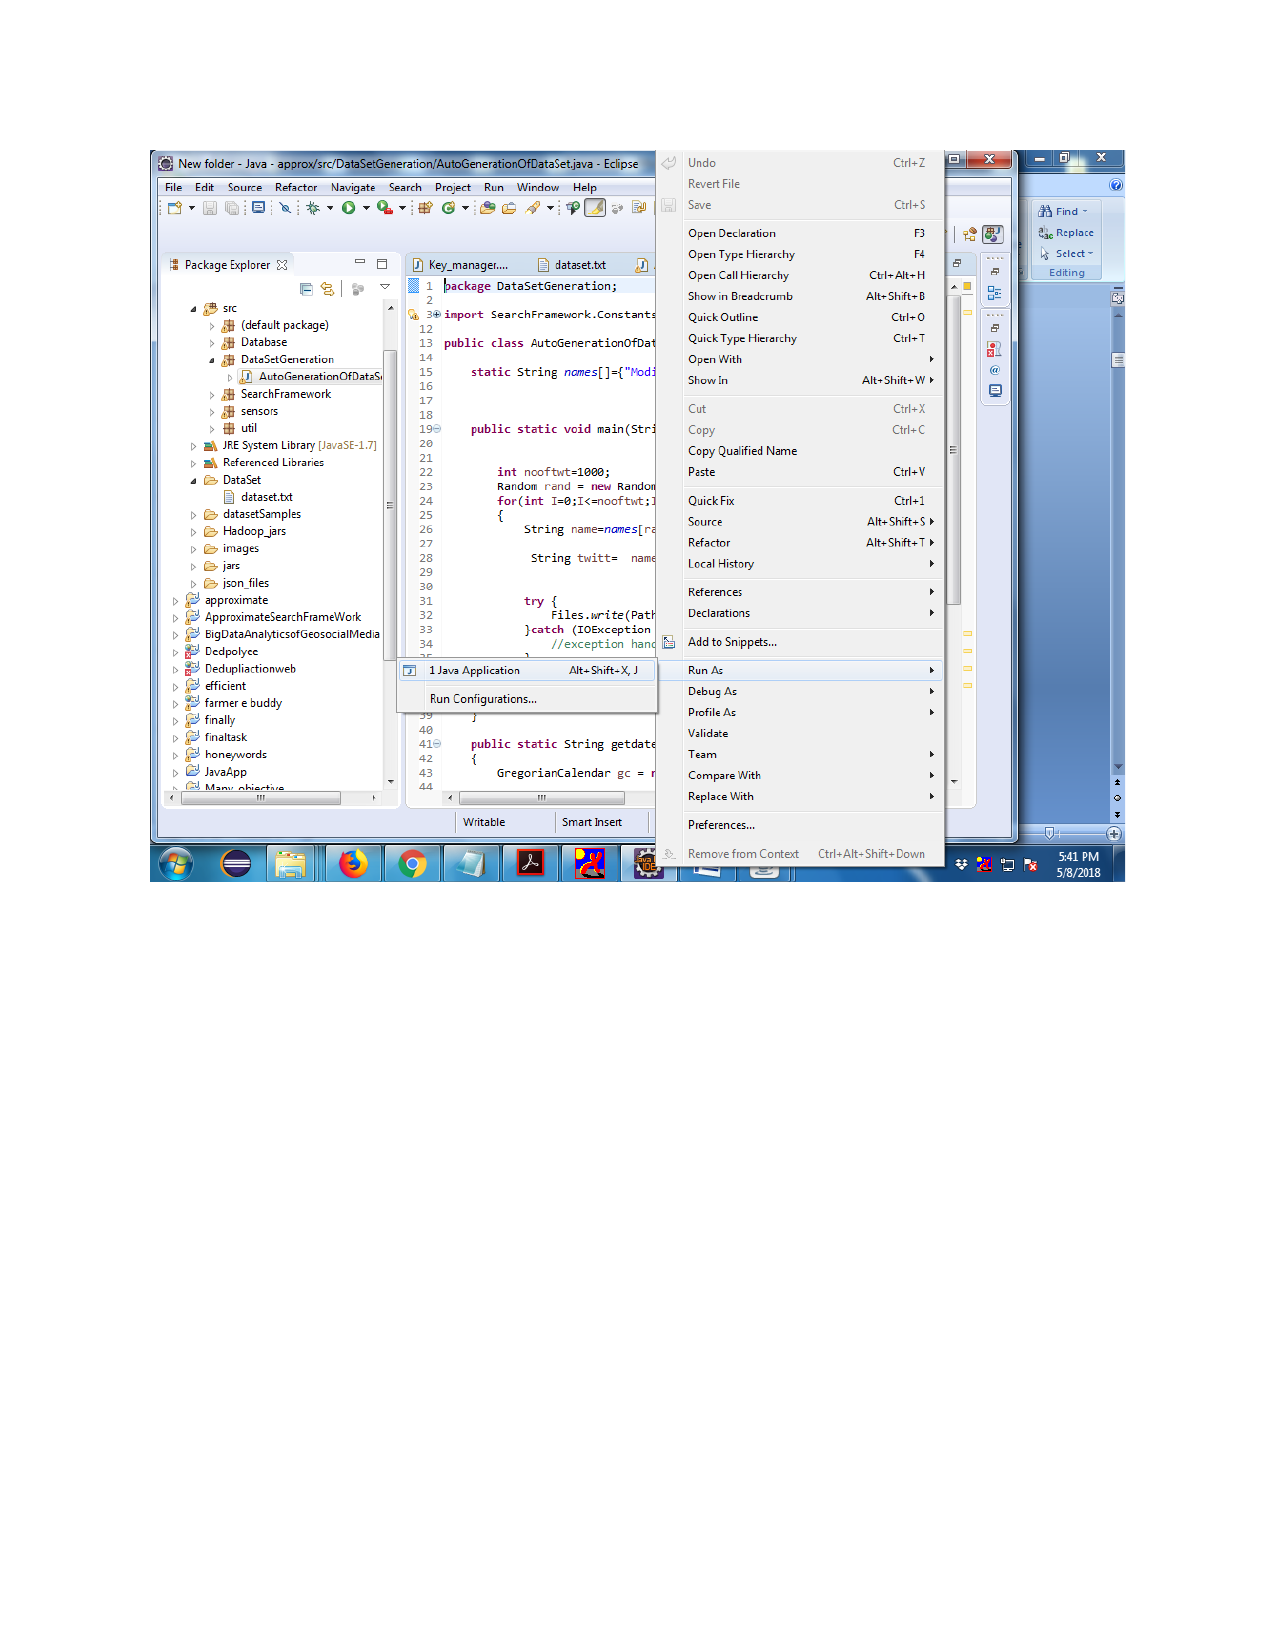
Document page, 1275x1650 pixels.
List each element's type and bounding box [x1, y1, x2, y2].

picture [150, 150, 1125, 882]
